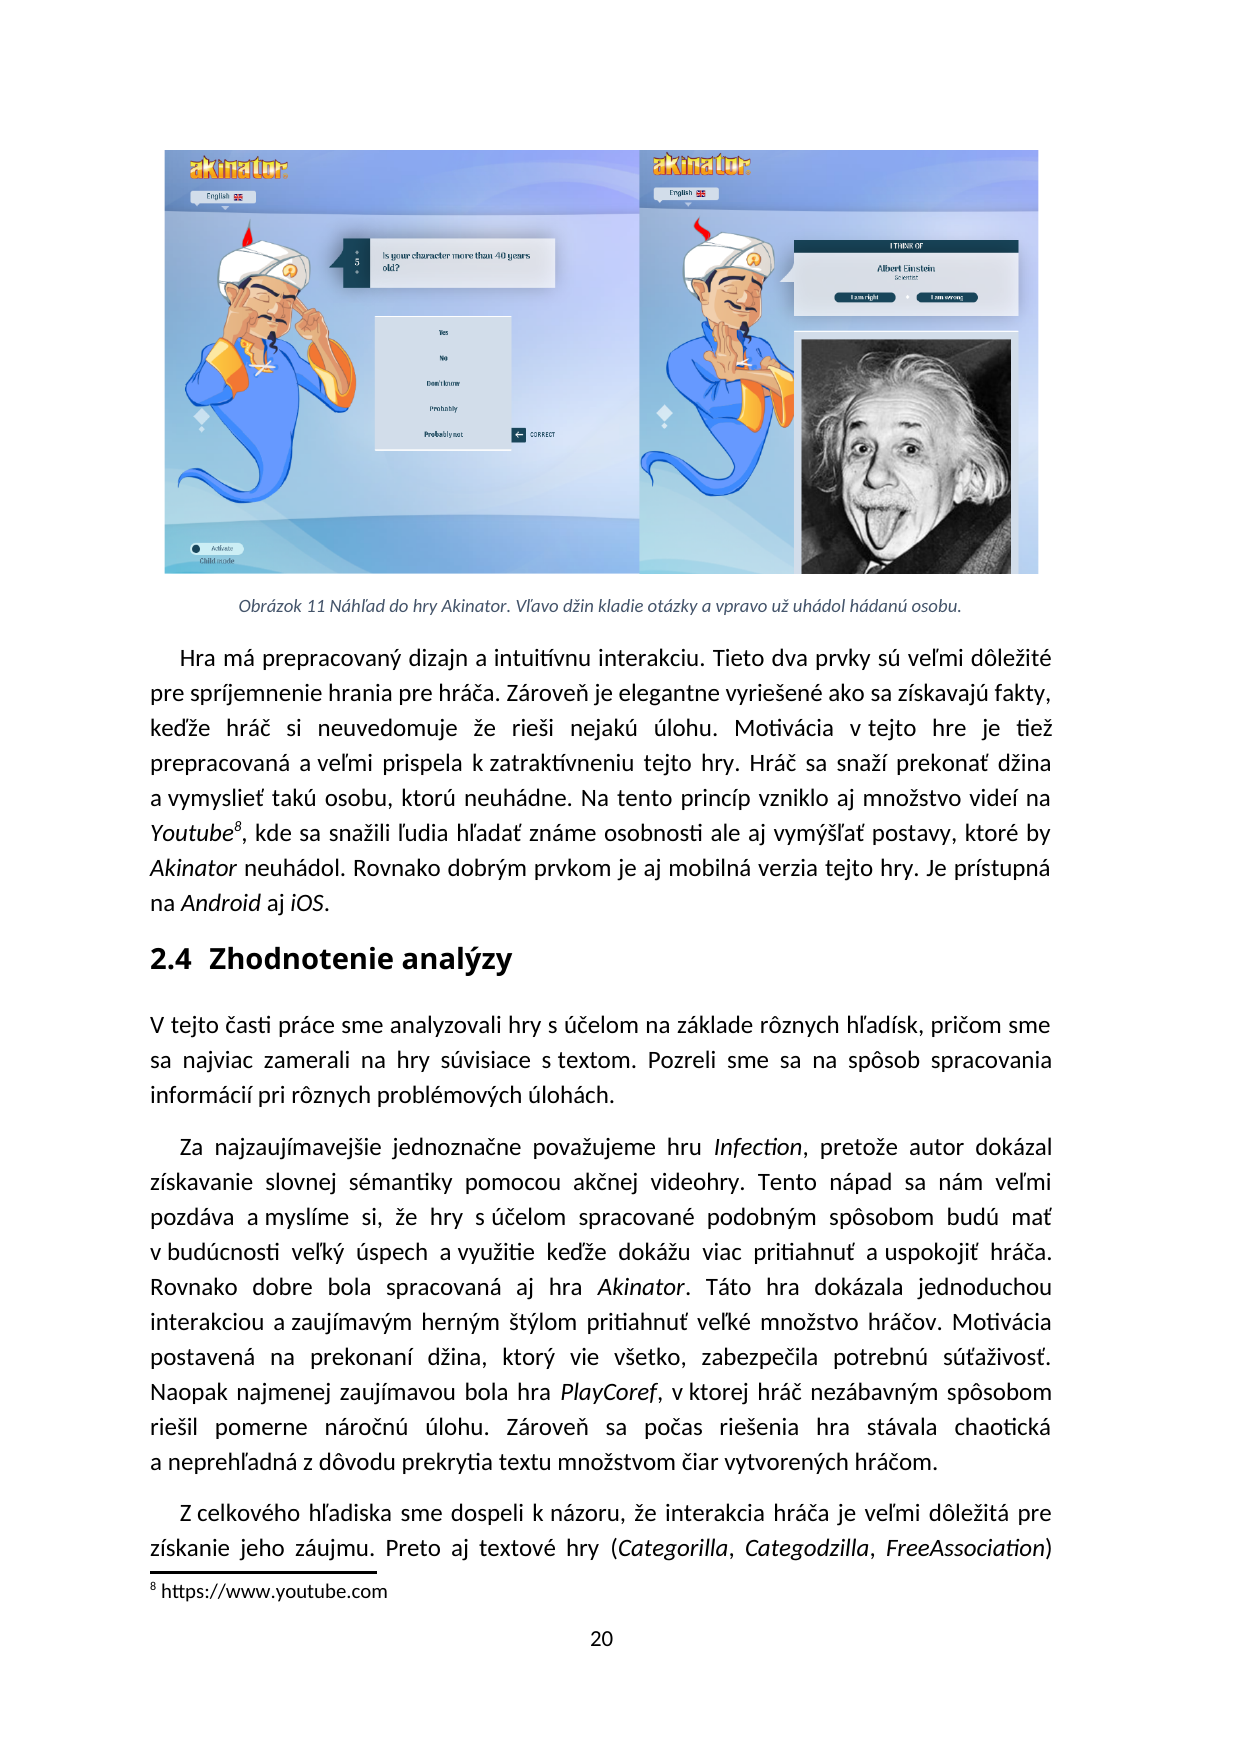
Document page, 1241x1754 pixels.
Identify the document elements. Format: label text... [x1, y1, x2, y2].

picture [164, 150, 1039, 574]
text Obrázok 11 Náhľad do hry Akinator. Vľavo džin kladie otázky a vpravo už uhádol hádanú osobu. [150, 594, 1053, 617]
text V tejto časti práce sme analyzovali hry s účelom na základe rôznych hľadísk, pričom sme sa najviac zamerali na hry súvisiace s textom. Pozreli sme sa na spôsob spracovania informácií pri rôznych problémových úlohách. [150, 1009, 1053, 1109]
subtitle Zhodnotenie analýzy [150, 938, 1053, 978]
text Za najzaujímavejšie jednoznačne považujeme hru Infection, pretože autor dokázal získavanie slovnej sémantiky pomocou akčnej videohry. Tento nápad sa nám veľmi pozdáva a myslíme si, že hry s účelom spracované podobným spôsobom budú mať v budúcnosti veľký úspech a využitie keďže dokážu viac pritiahnuť a uspokojiť hráča. Rovnako dobre bola spracovaná aj hra Akinator. Táto hra dokázala jednoduchou interakciou a zaujímavým herným štýlom pritiahnuť veľké množstvo hráčov. Motivácia postavená na prekonaní džina, ktorý vie všetko, zabezpečila potrebnú súťaživosť. Naopak najmenej zaujímavou bola hra PlayCoref, v ktorej hráč nezábavným spôsobom riešil pomerne náročnú úlohu. Zároveň sa počas riešenia hra stávala chaotická a neprehľadná z dôvodu prekrytia textu množstvom čiar vytvorených hráčom. [150, 1131, 1053, 1476]
text Hra má prepracovaný dizajn a intuitívnu interakciu. Tieto dva prvky sú veľmi dôležité pre spríjemnenie hrania pre hráča. Zároveň je elegantne vyriešené ako sa získavajú fakty, keďže hráč si neuvedomuje že rieši nejakú úlohu. Motivácia v tejto hre je tiež prepracovaná a veľmi prispela k zatraktívneniu tejto hry. Hráč sa snaží prekonať džina a vymyslieť takú osobu, ktorú neuhádne. Na tento princíp vzniklo aj množstvo videí na Youtube, kde sa snažili ľudia hľadať známe osobnosti ale aj vymýšľať postavy, ktoré by Akinator neuhádol. Rovnako dobrým prvkom je aj mobilná verzia tejto hry. Je prístupná na Android aj iOS. [150, 642, 1053, 917]
